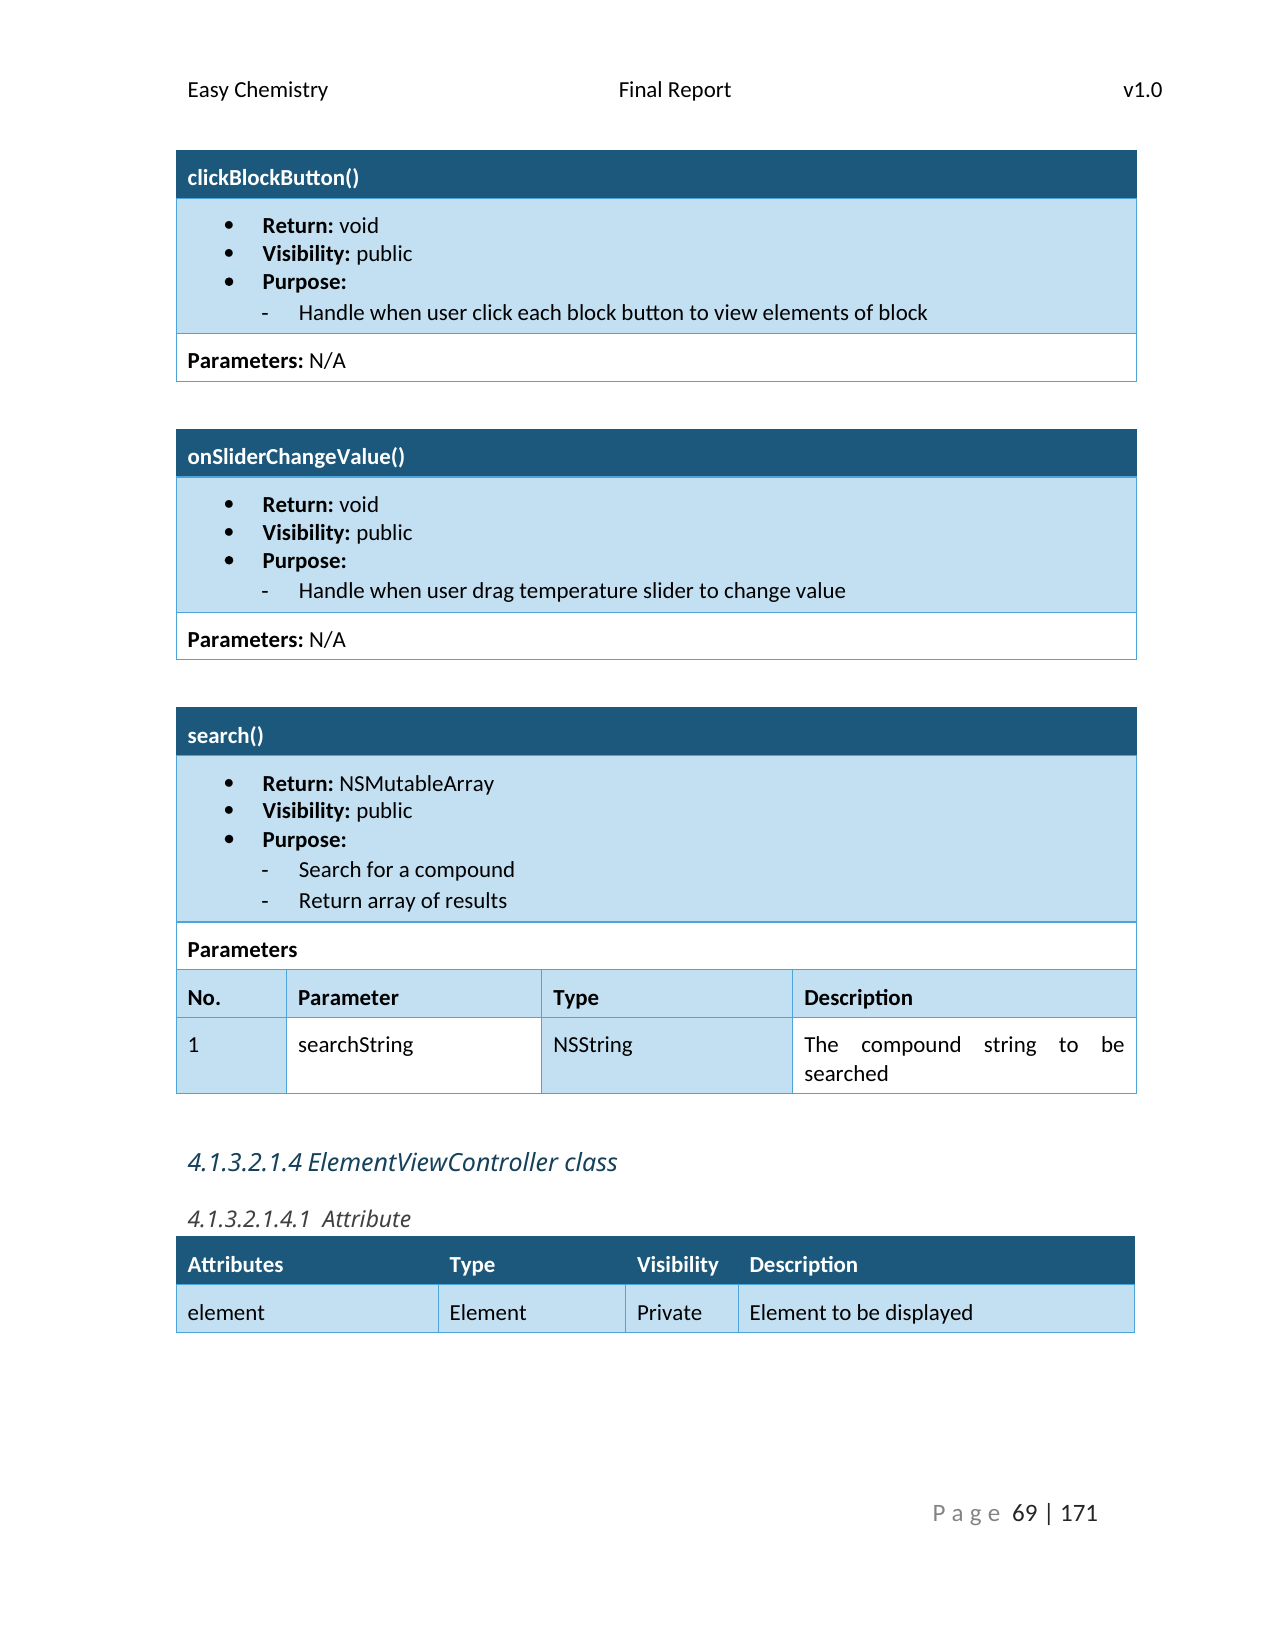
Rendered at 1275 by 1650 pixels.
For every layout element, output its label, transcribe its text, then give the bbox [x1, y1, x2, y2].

table_cell 1 [177, 1018, 286, 1093]
table_cell searchString [287, 1018, 541, 1093]
table_cell Private [626, 1285, 738, 1332]
table_cell Element to be displayed [739, 1285, 1134, 1332]
table_header search() [177, 708, 1136, 755]
table_cell Parameters [177, 923, 1136, 969]
table_header onSliderChangeValue() [177, 430, 1136, 476]
subtitle ElementViewController class [187, 1145, 1125, 1179]
table_header Description [739, 1238, 1134, 1284]
table_header Type [439, 1238, 625, 1284]
table_cell No. [177, 970, 286, 1017]
table_cell Parameter [287, 970, 541, 1017]
table_cell Parameters: N/A [177, 334, 1136, 381]
table_header Attributes [177, 1238, 438, 1284]
table_header Visibility [626, 1238, 738, 1284]
table_cell Parameters: N/A [177, 613, 1136, 659]
table_header clickBlockButton() [177, 151, 1136, 198]
table_cell Type [542, 970, 792, 1017]
table_cell Element [439, 1285, 625, 1332]
table_cell Return: void Visibility: public Purpose: Handle when user click each block button to view elements of block [177, 199, 1136, 333]
table_cell Description [793, 970, 1136, 1017]
subtitle Attribute [187, 1203, 1125, 1234]
table_cell element [177, 1285, 438, 1332]
table_cell Return: void Visibility: public Purpose: Handle when user drag temperature slider to change value [177, 478, 1136, 612]
table_cell The compound string to be searched [793, 1018, 1136, 1093]
table_cell Return: NSMutableArray Visibility: public Purpose: Search for a compound Return array of results [177, 756, 1136, 921]
table_cell NSString [542, 1018, 792, 1093]
